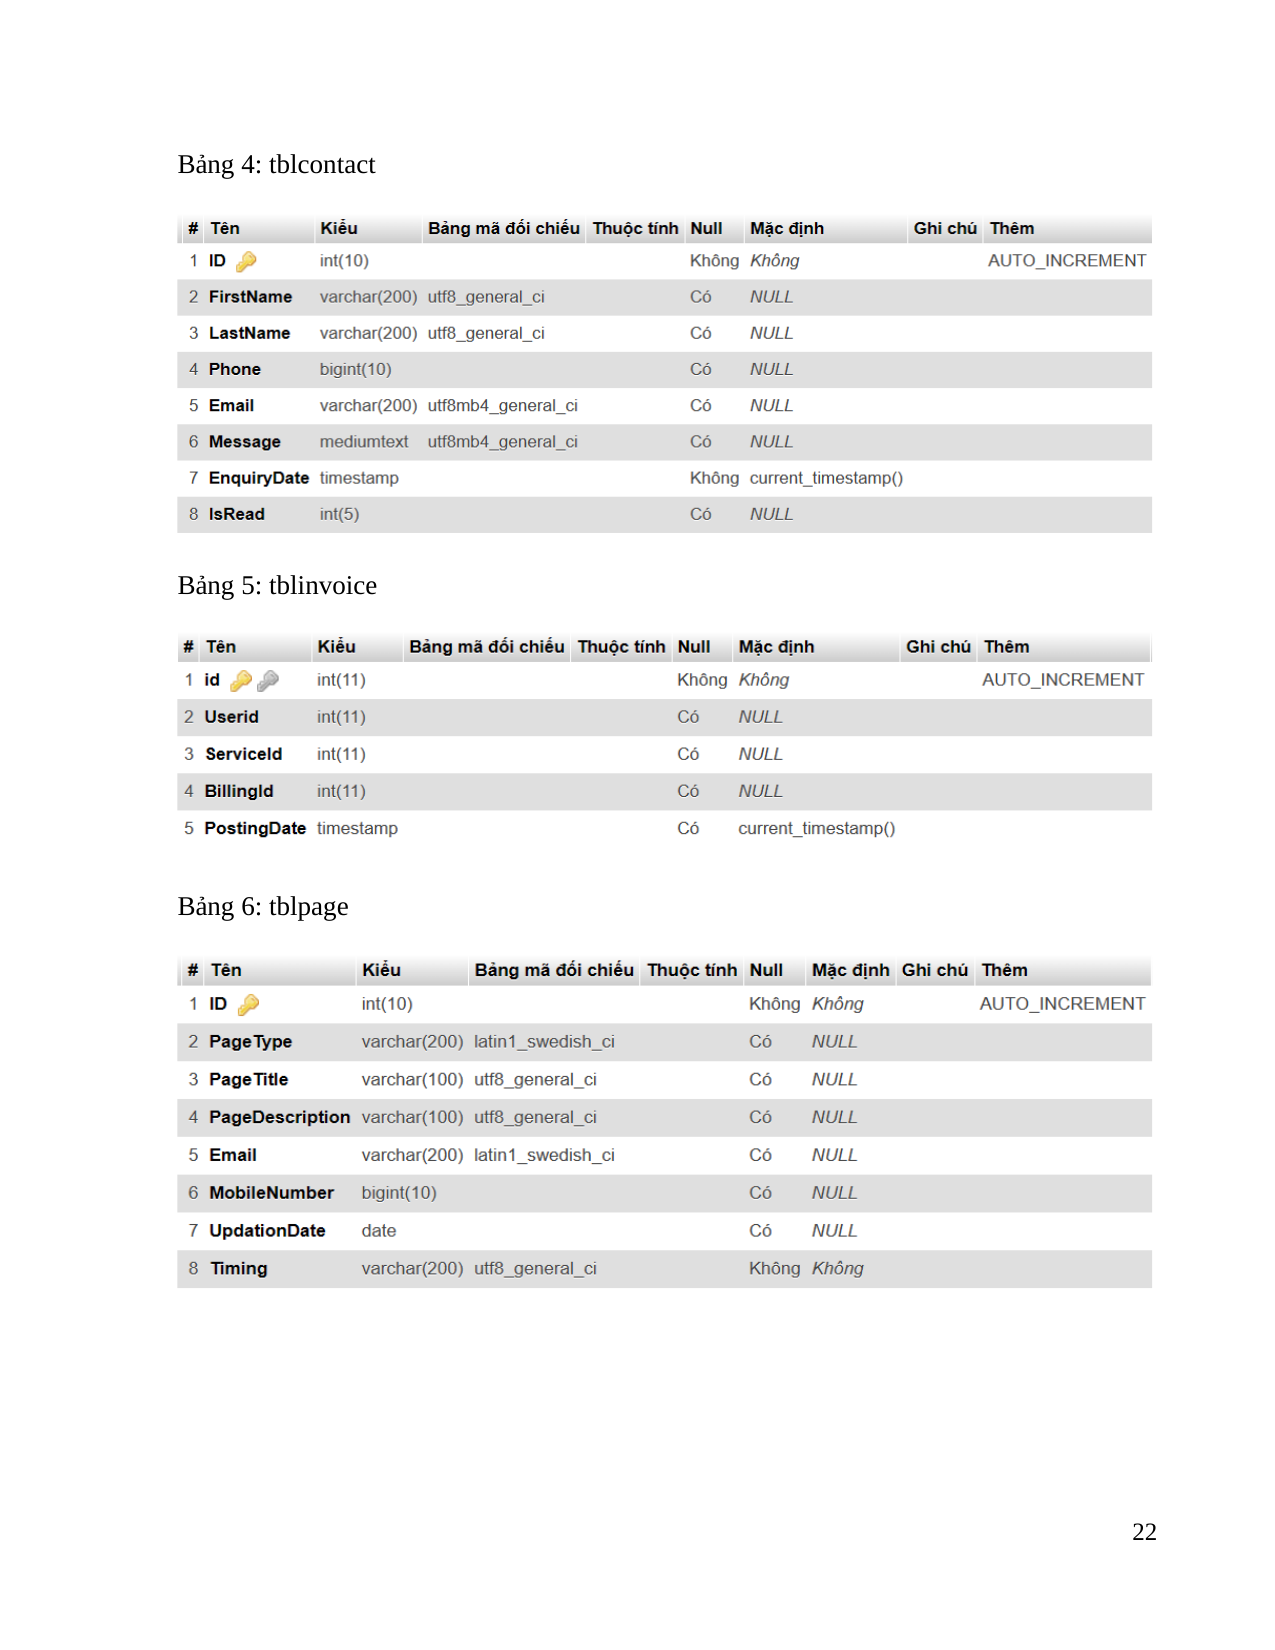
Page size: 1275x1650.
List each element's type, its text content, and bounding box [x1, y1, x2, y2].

text Bảng 5: tblinvoice [177, 569, 1157, 601]
text Bảng 4: tblcontact [177, 148, 1157, 179]
text Bảng 6: tblpage [177, 890, 1157, 921]
picture [177, 631, 1153, 862]
picture [177, 952, 1153, 1307]
picture [177, 210, 1153, 541]
